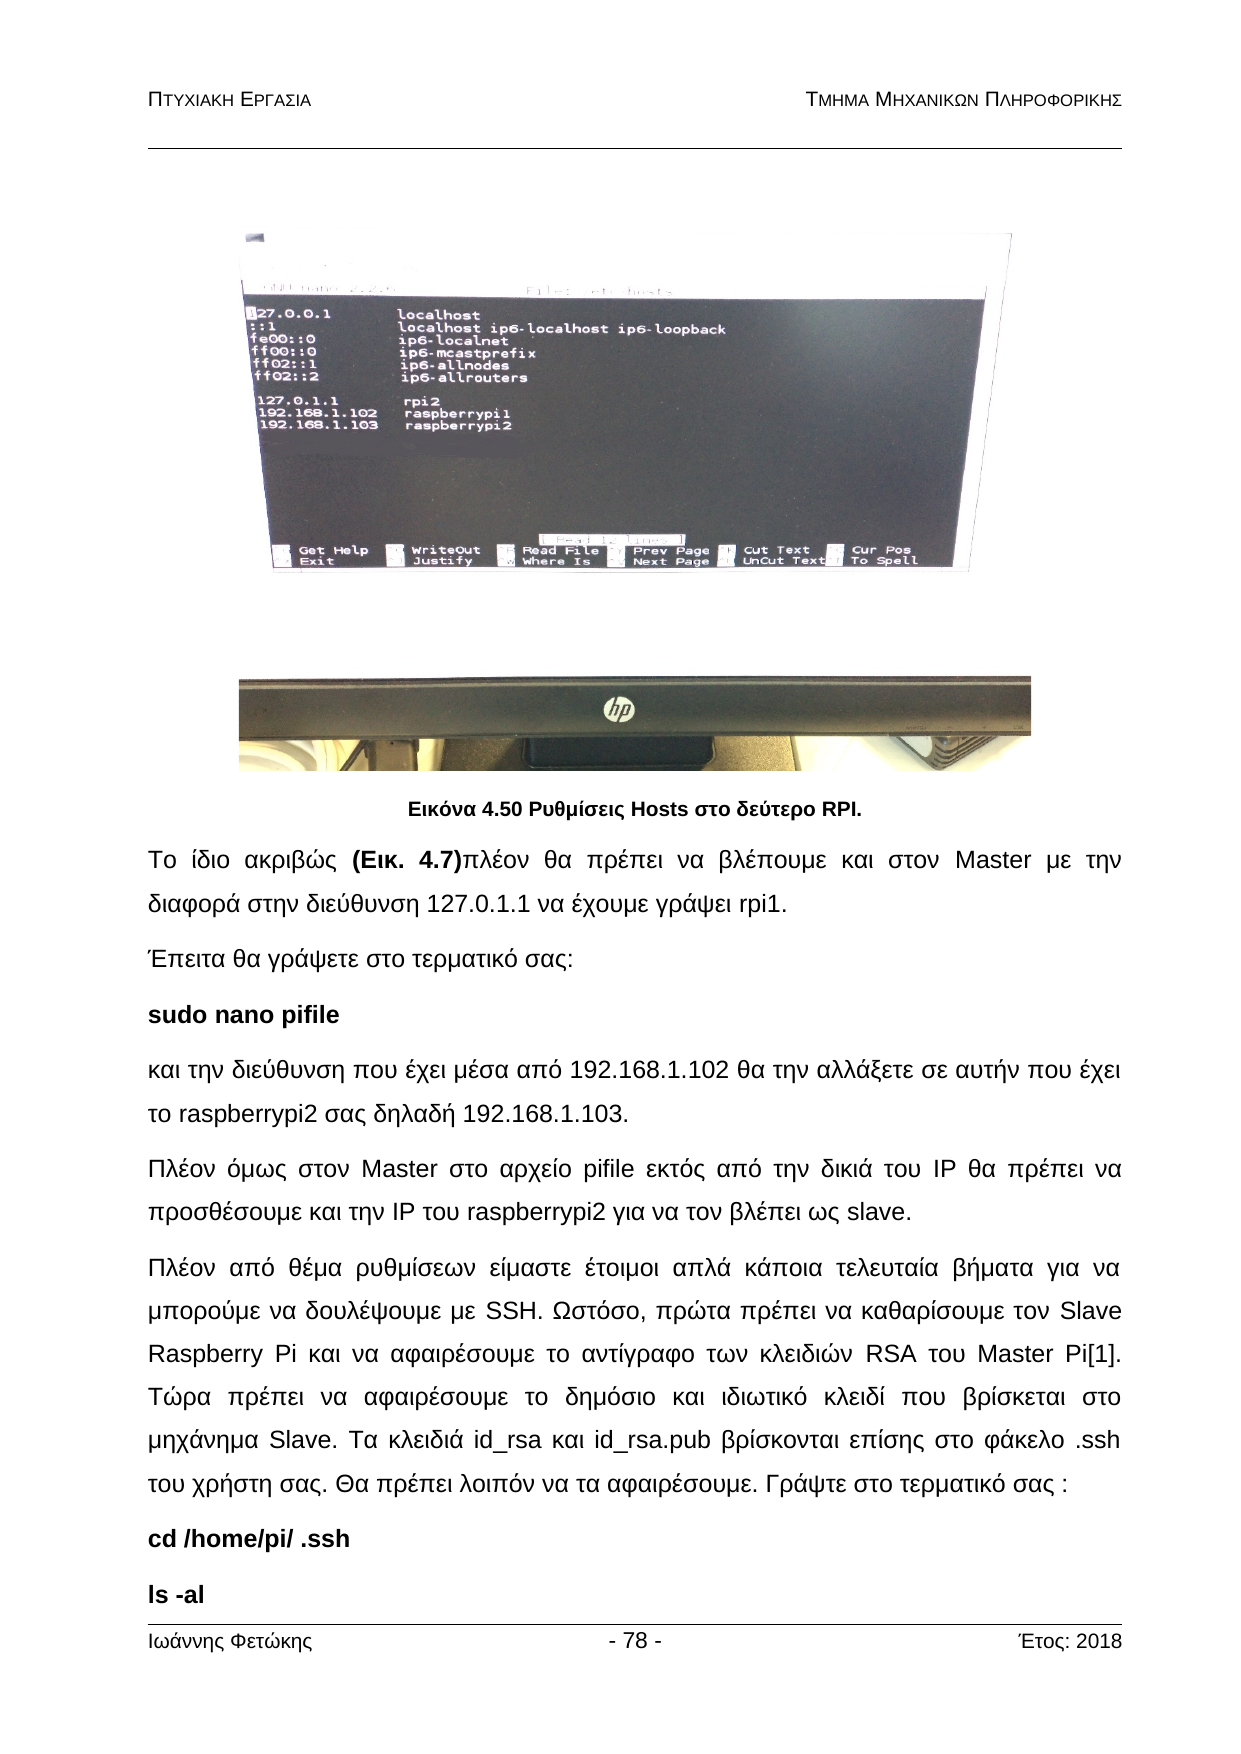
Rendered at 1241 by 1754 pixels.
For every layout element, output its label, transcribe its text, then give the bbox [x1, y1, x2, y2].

text Πλέον από θέμα ρυθμίσεων είμαστε έτοιμοι απλά κάποια τελευταία βήματα για να μπορούμε να δουλέψουμε με SSH. Ωστόσο, πρώτα πρέπει να καθαρίσουμε τον Slave Raspberry Pi και να αφαιρέσουμε το αντίγραφο των κλειδιών RSA του Master Pi[1]. Τώρα πρέπει να αφαιρέσουμε το δημόσιο και ιδιωτικό κλειδί που βρίσκεται στο μηχάνημα Slave. Τα κλειδιά id_rsa και id_rsa.pub βρίσκονται επίσης στο φάκελο .ssh του χρήστη σας. Θα πρέπει λοιπόν να τα αφαιρέσουμε. Γράψτε στο τερματικό σας : [148, 1253, 1122, 1497]
text ls -al [148, 1580, 1122, 1609]
text Το ίδιο ακριβώς (Εικ. 4.7)πλέον θα πρέπει να βλέπουμε και στον Master με την διαφορά στην διεύθυνση 127.0.1.1 να έχουμε γράψει rpi1. [148, 846, 1122, 917]
text sudo nano pifile [148, 1000, 1122, 1029]
text Έπειτα θα γράψετε στο τερματικό σας: [148, 944, 1122, 973]
text Πλέον όμως στον Master στο αρχείο pifile εκτός από την δικιά του IP θα πρέπει να προσθέσουμε και την IP του raspberrypi2 για να τον βλέπει ως slave. [148, 1154, 1122, 1226]
text cd /home/pi/ .ssh [148, 1524, 1122, 1553]
text και την διεύθυνση που έχει μέσα από 192.168.1.102 θα την αλλάξετε σε αυτήν που έχει το raspberrypi2 σας δηλαδή 192.168.1.103. [148, 1056, 1122, 1127]
picture [238, 176, 1032, 771]
